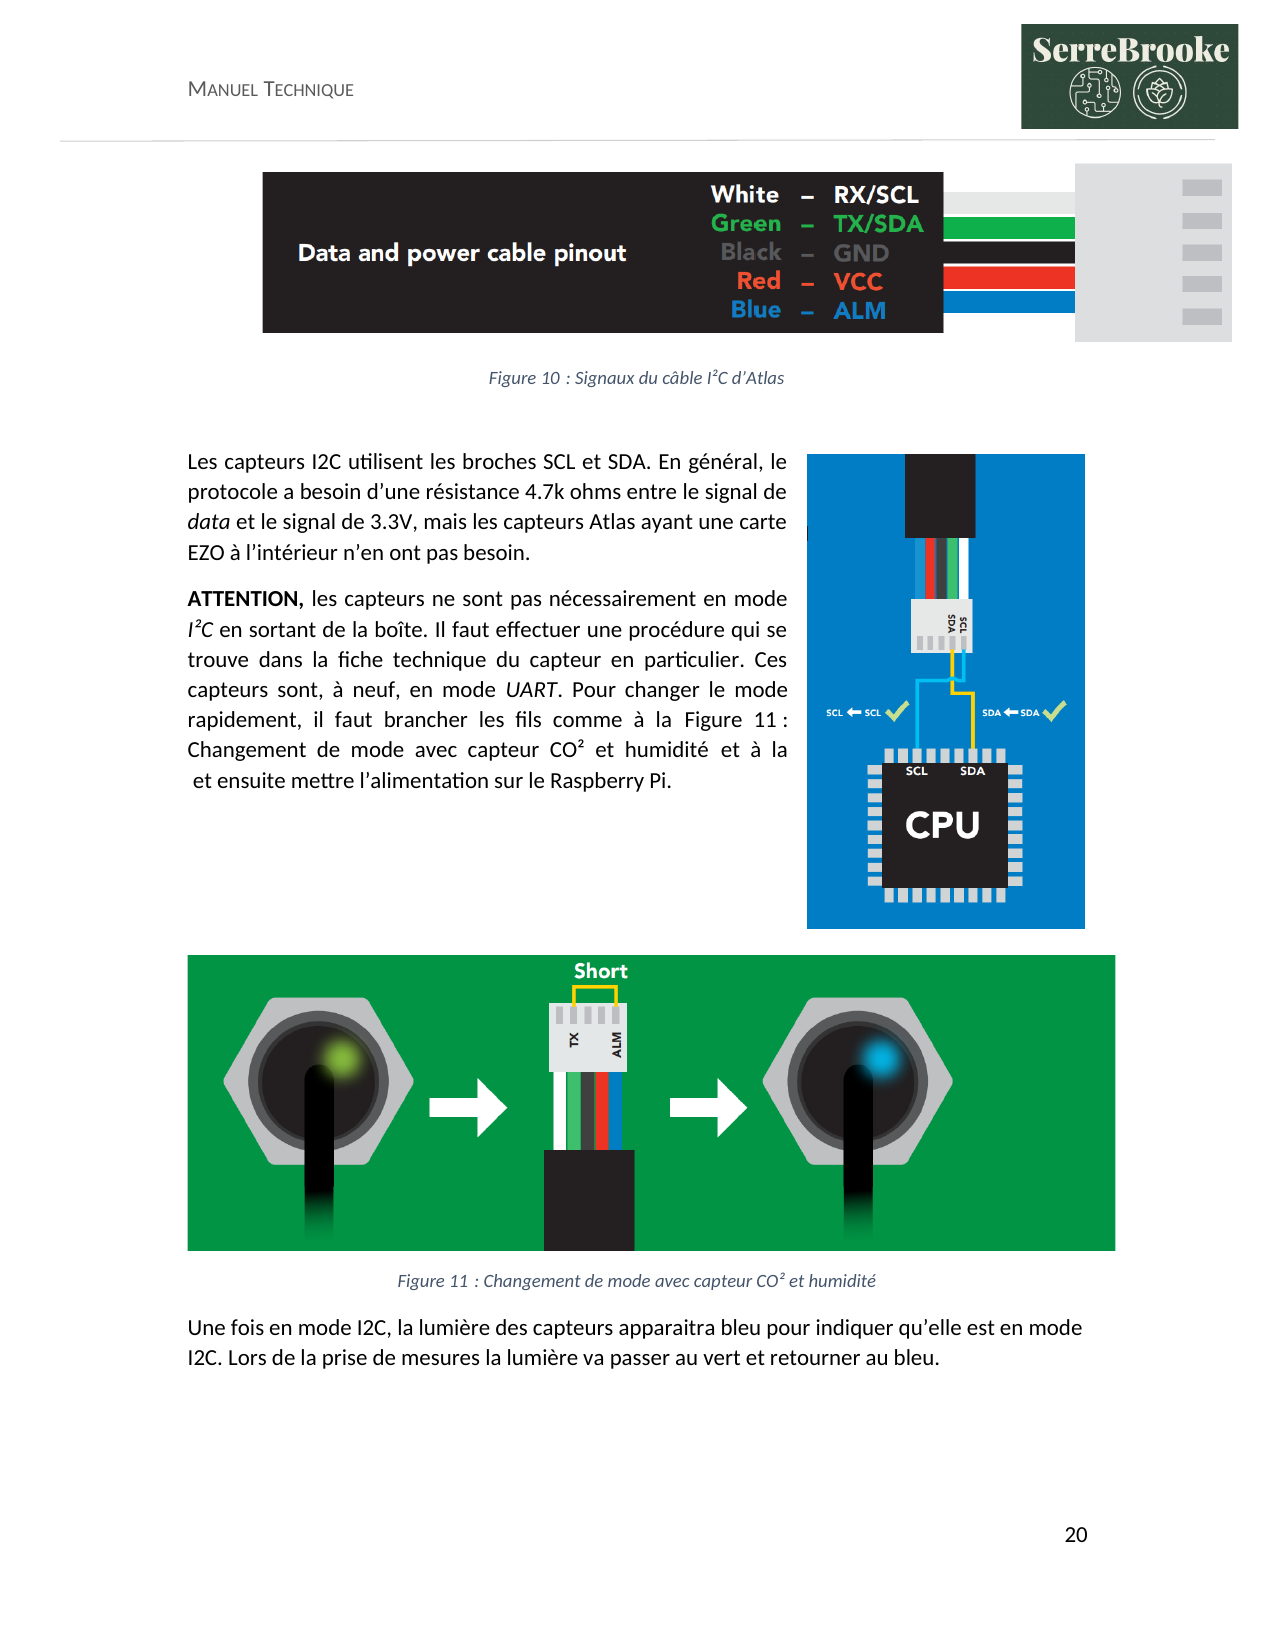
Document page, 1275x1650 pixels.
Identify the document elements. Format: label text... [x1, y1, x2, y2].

picture [187, 955, 1116, 1251]
picture [1021, 24, 1239, 129]
text Les capteurs I2C utilisent les broches SCL et SDA. En général, le protocole a besoin d’une résistance 4.7k ohms entre le signal de data et le signal de 3.3V, mais les capteurs Atlas ayant une carte EZO à l’intérieur n’en ont pas besoin. [187, 447, 1087, 566]
text Une fois en mode I2C, la lumière des capteurs apparaitra bleu pour indiquer qu’elle est en mode I2C. Lors de la prise de mesures la lumière va passer au vert et retourner au bleu. [187, 1313, 1087, 1371]
picture [262, 150, 1243, 348]
picture [807, 454, 1085, 929]
